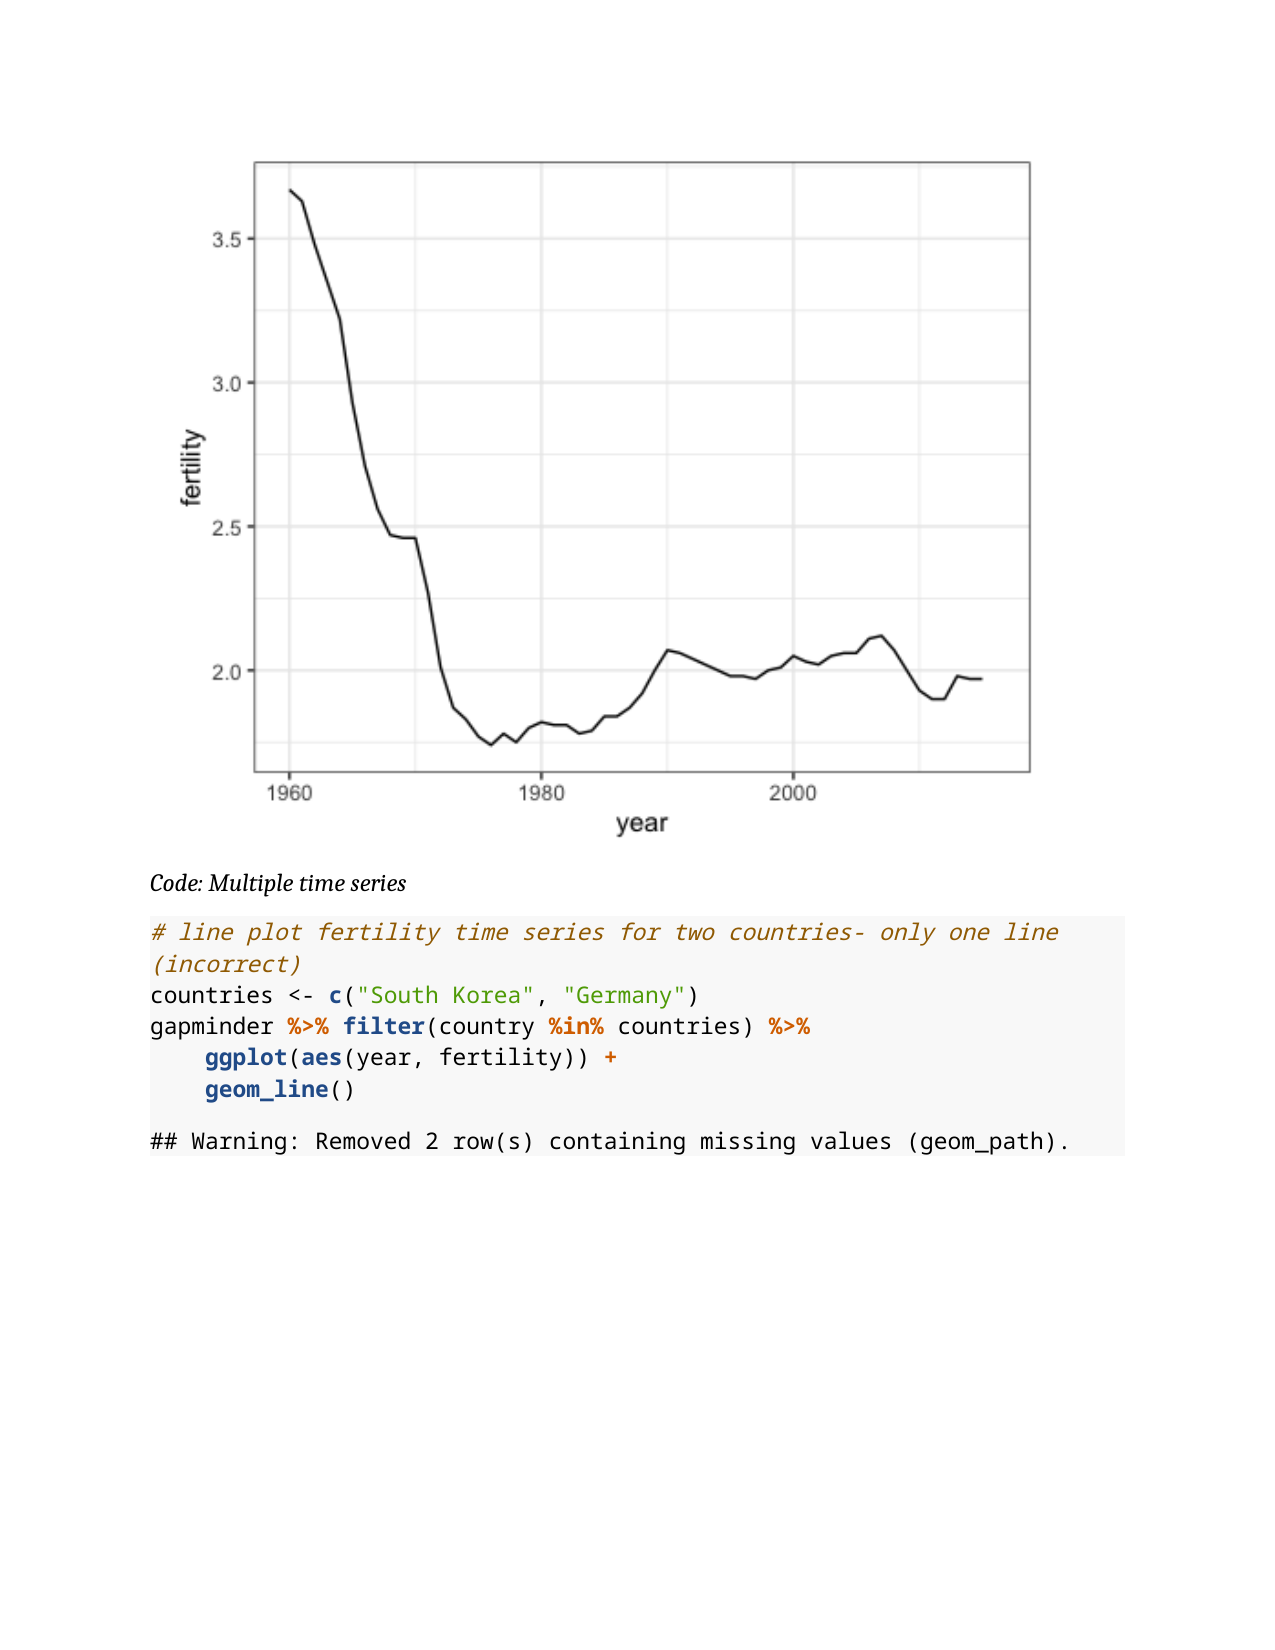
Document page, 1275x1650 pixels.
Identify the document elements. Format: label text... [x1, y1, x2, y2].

picture [168, 150, 1044, 850]
text Code: Multiple time series [150, 869, 1125, 897]
text ## Warning: Removed 2 row(s) containing missing values (geom_path). [150, 1124, 1125, 1156]
text # line plot fertility time series for two countries- only one line (incorrect) countries <- c("South Korea", "Germany") gapminder %>% filter(country %in% countries) %>% ggplot(aes(year, fertility)) + geom_line() [150, 916, 1125, 1104]
